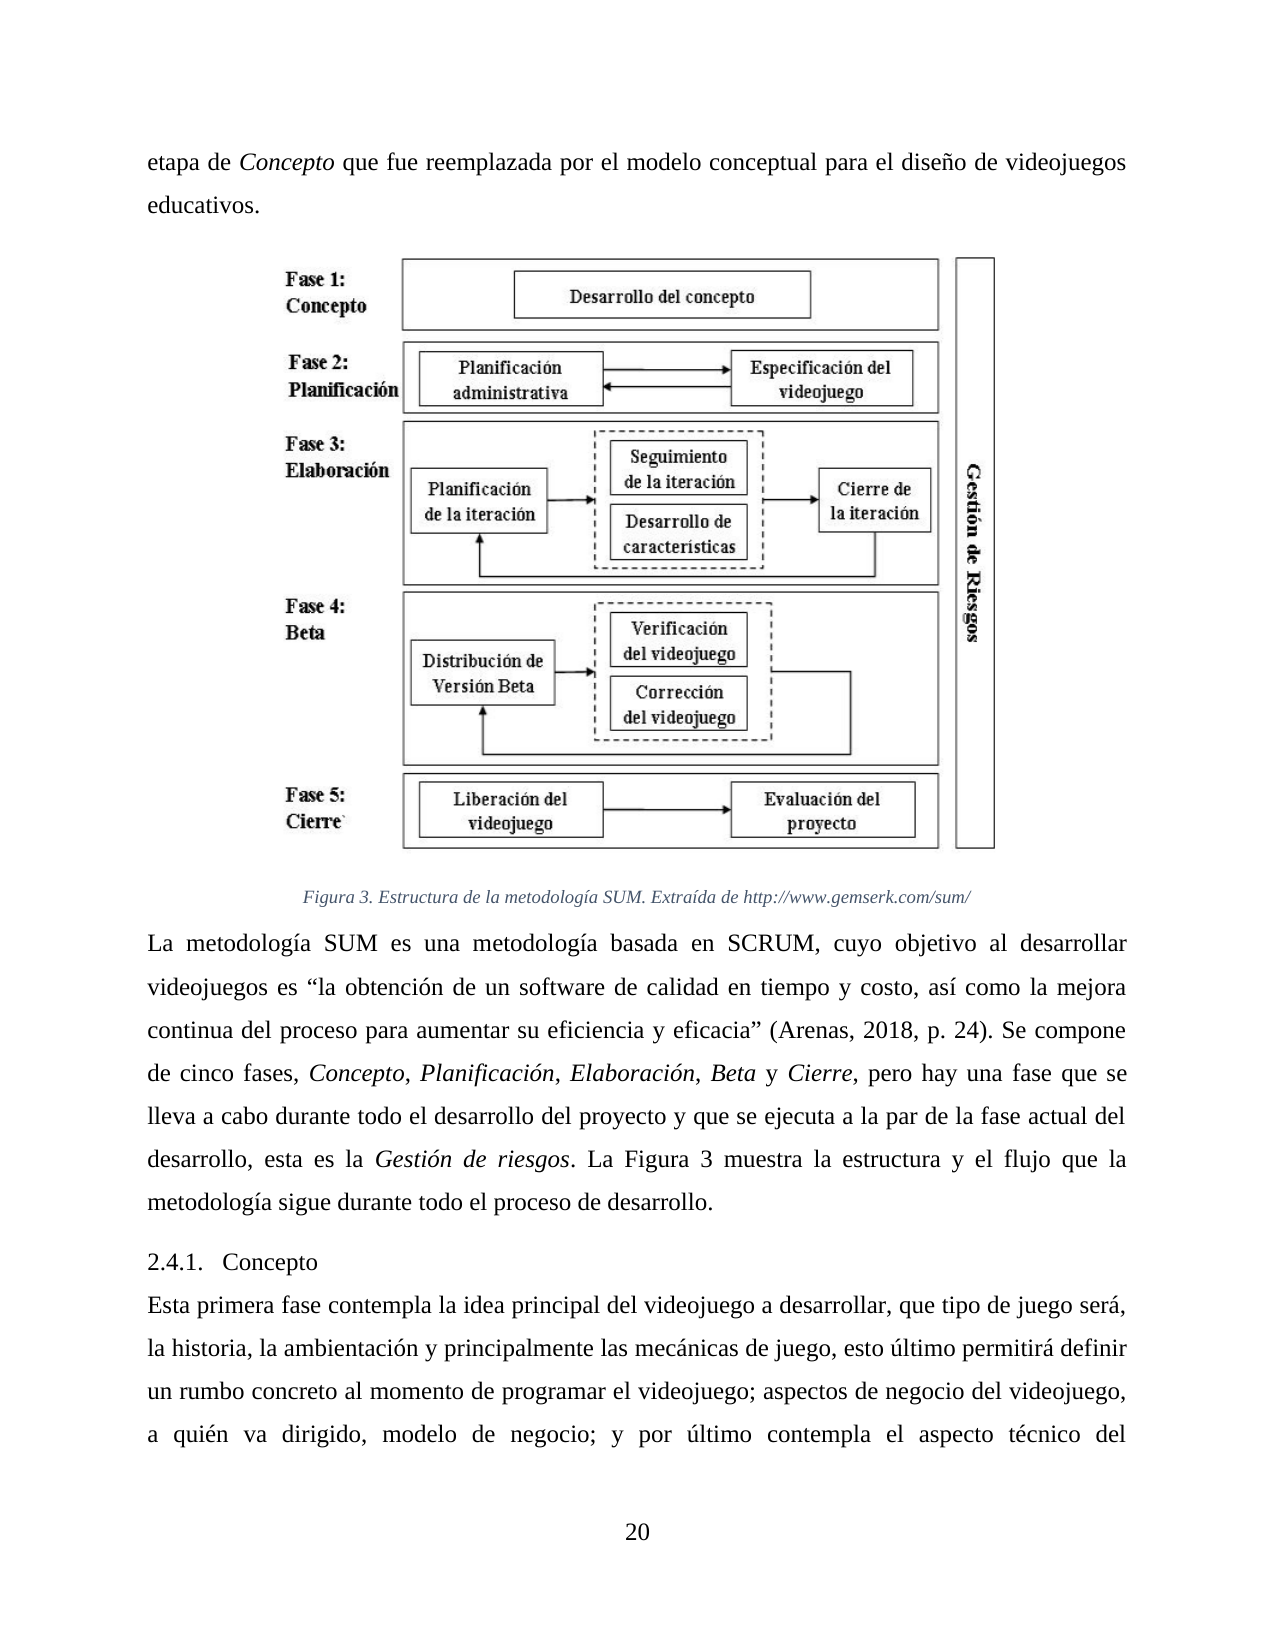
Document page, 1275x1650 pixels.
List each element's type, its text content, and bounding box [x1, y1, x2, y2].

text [147, 1290, 1128, 1448]
text Figura 3. Estructura de la metodología SUM. Extraída de http://www.gemserk.com/sum/ [147, 886, 1128, 908]
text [147, 147, 1128, 219]
subtitle Concepto [147, 1247, 1128, 1276]
picture [274, 250, 1001, 856]
text La metodología SUM es una metodología basada en SCRUM, cuyo objetivo al desarrollar videojuegos es “la obtención de un software de calidad en tiempo y costo, así como la mejora continua del proceso para aumentar su eficiencia y eficacia” (Arenas, 2018, p. 24). Se compone de cinco fases, Concepto, Planificación, Elaboración, Beta y Cierre, pero hay una fase que se lleva a cabo durante todo el desarrollo del proyecto y que se ejecuta a la par de la fase actual del desarrollo, esta es la Gestión de riesgos. La Figura 3 muestra la estructura y el flujo que la metodología sigue durante todo el proceso de desarrollo. [147, 928, 1128, 1216]
